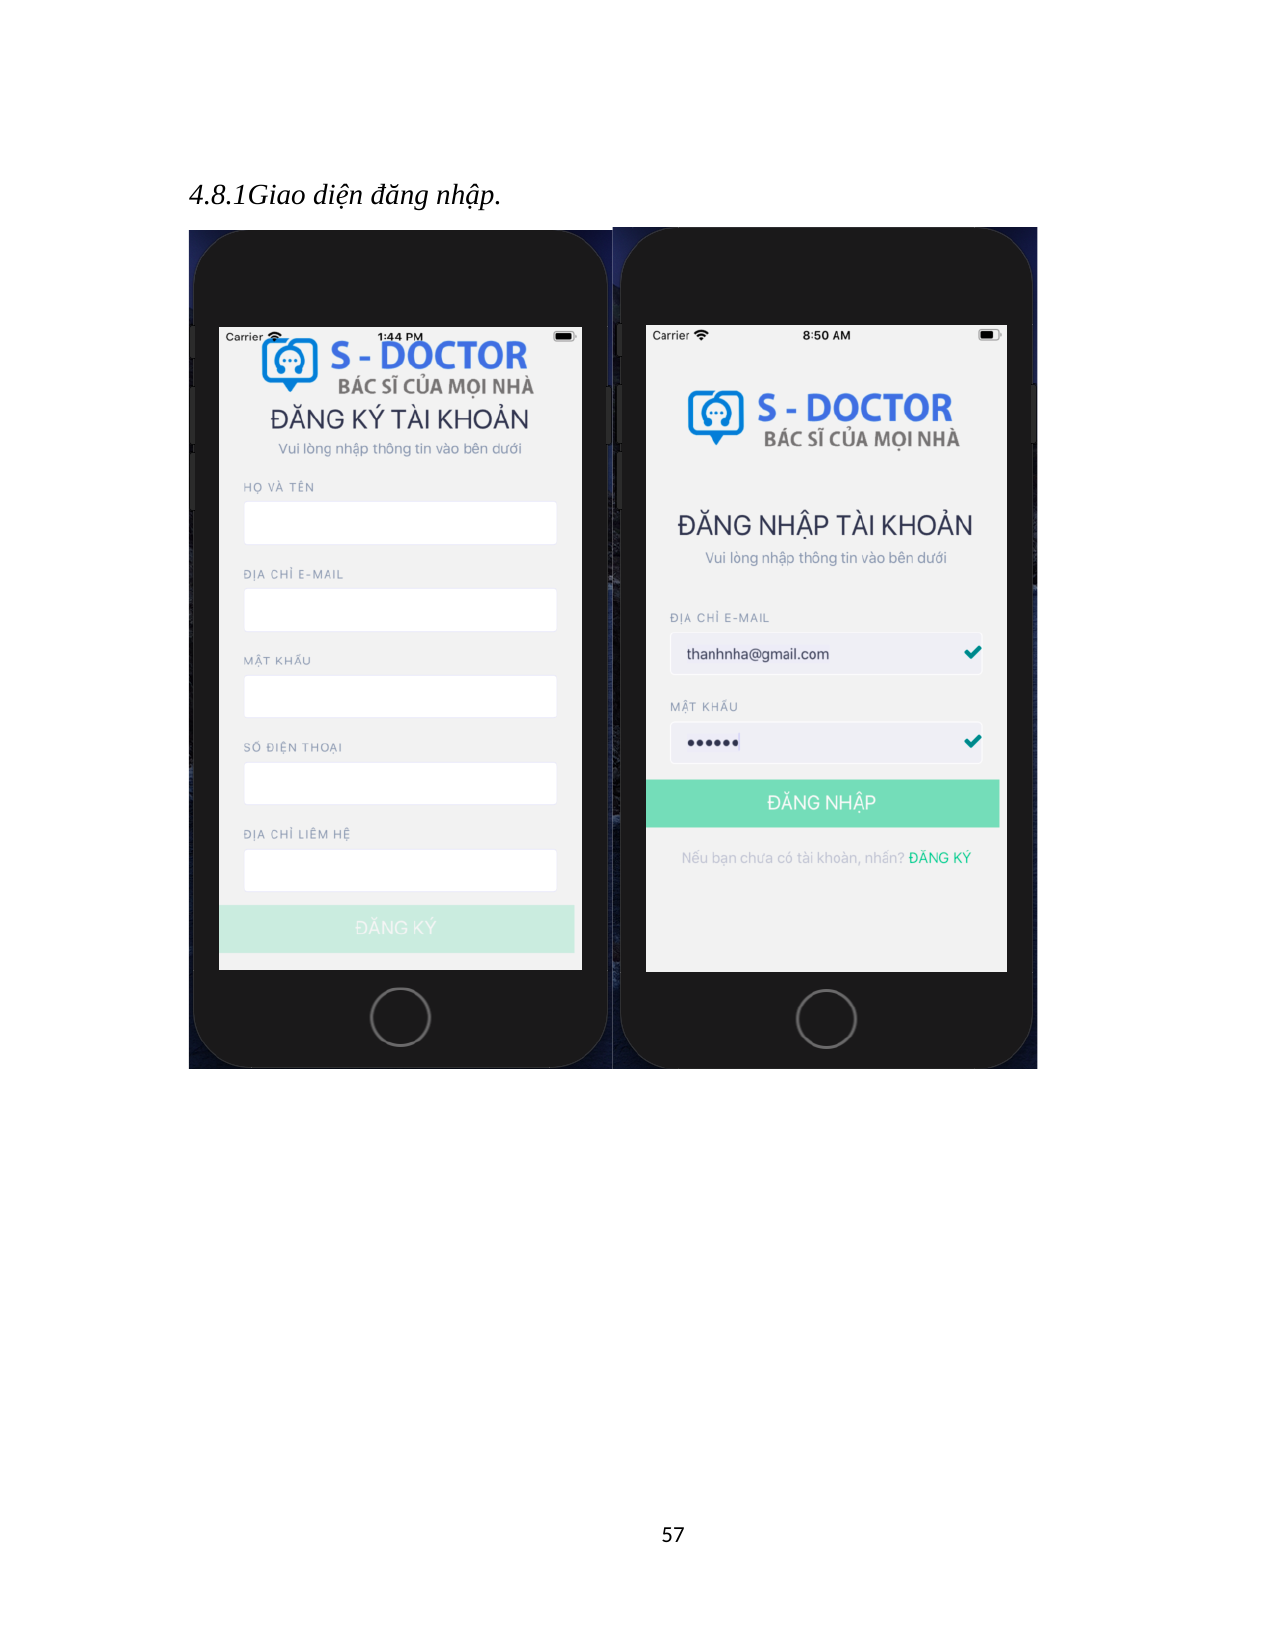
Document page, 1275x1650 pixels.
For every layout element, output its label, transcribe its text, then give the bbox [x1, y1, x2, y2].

picture [188, 227, 1038, 1069]
subtitle 4.8.1Giao diện đăng nhập. [189, 177, 1156, 211]
